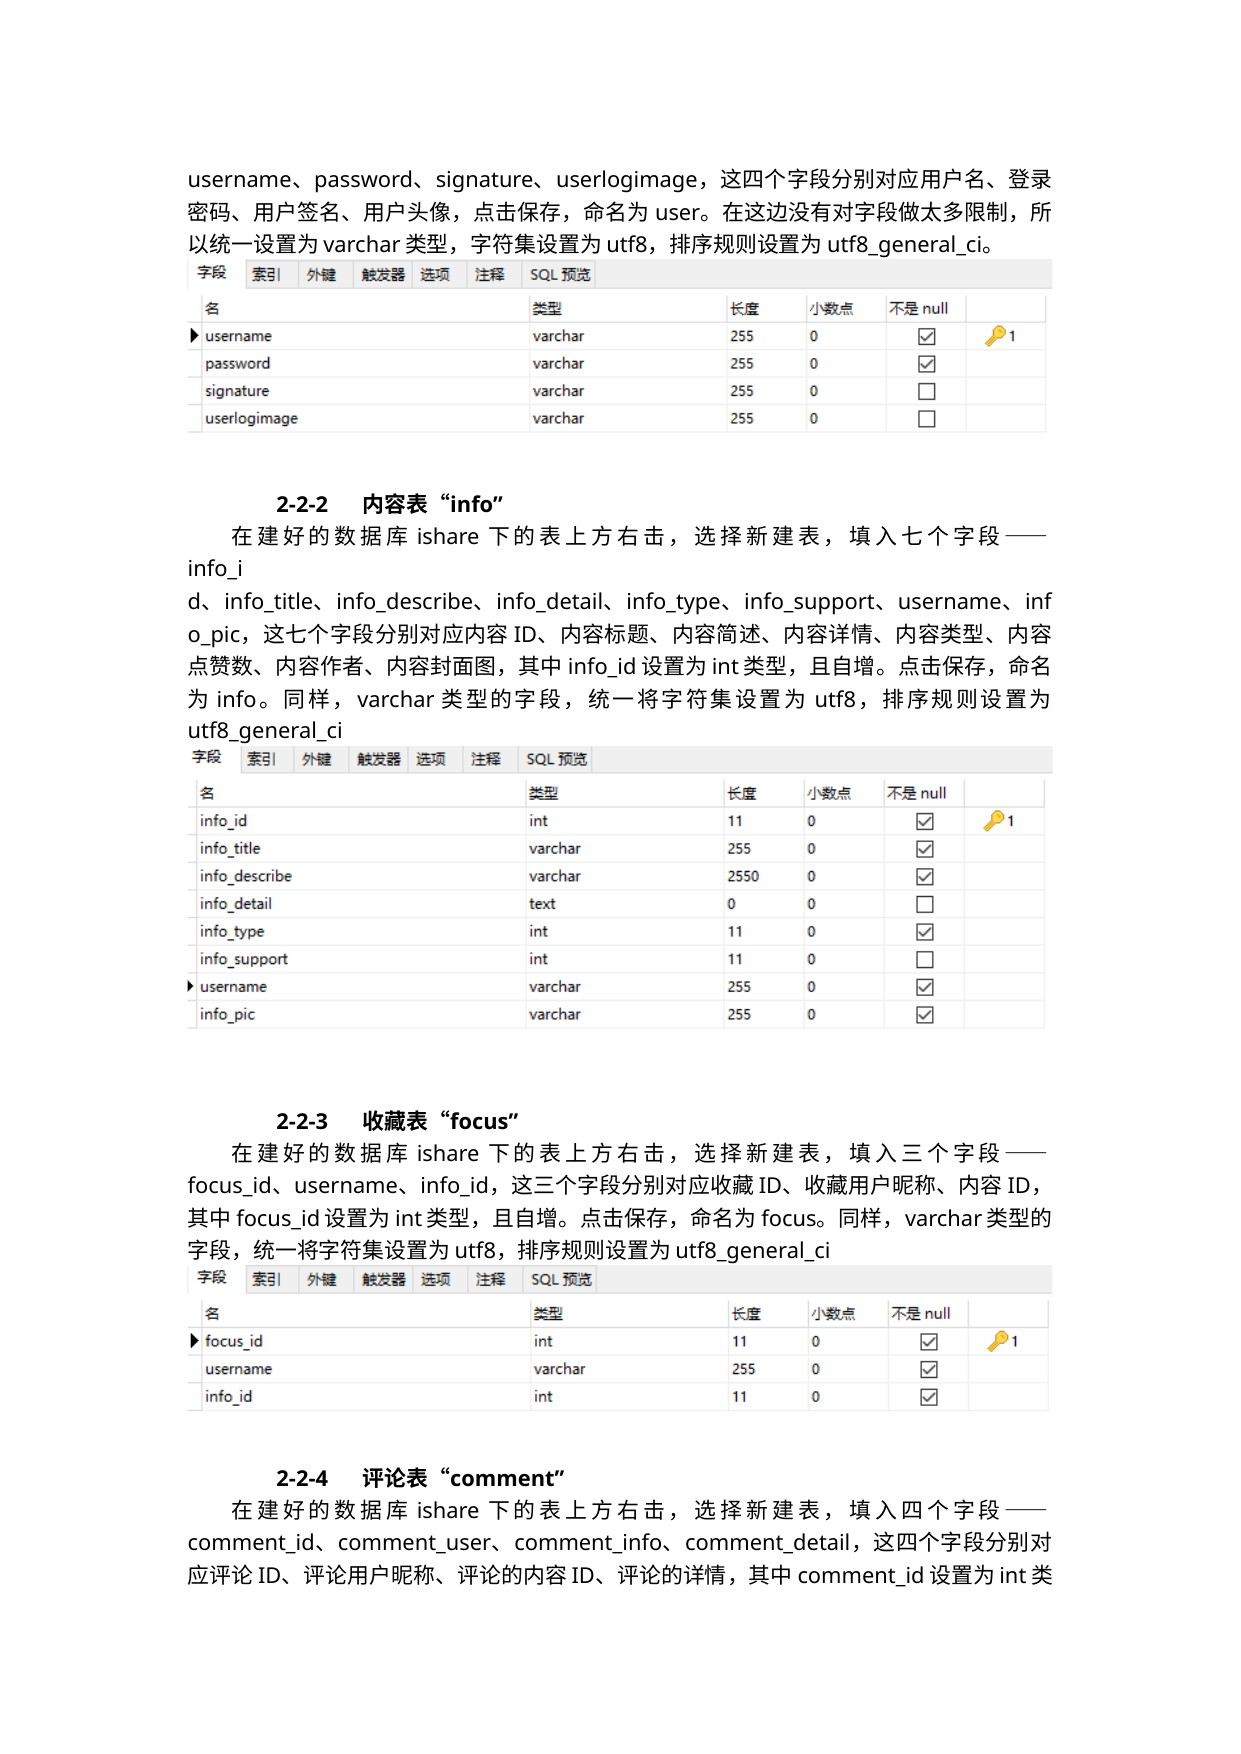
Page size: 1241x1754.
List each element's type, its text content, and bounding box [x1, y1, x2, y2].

list 收藏表“focus” [276, 1104, 1053, 1136]
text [187, 162, 1053, 259]
list 评论表“comment” [276, 1461, 1053, 1492]
picture [187, 259, 1053, 455]
picture [187, 746, 1053, 1046]
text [187, 1492, 1053, 1590]
text 在建好的数据库ishare下的表上方右击，选择新建表，填入七个字段——info_id、info_title、info_describe、info_detail、info_type、info_support、username、info_pic，这七个字段分别对应内容ID、内容标题、内容简述、内容详情、内容类型、内容点赞数、内容作者、内容封面图，其中info_id设置为int类型，且自增。点击保存，命名为info。同样，varchar类型的字段，统一将字符集设置为utf8，排序规则设置为utf8_general_ci [187, 519, 1053, 746]
list 内容表“info” [276, 487, 1053, 519]
picture [187, 1265, 1053, 1456]
text 在建好的数据库ishare下的表上方右击，选择新建表，填入三个字段——focus_id、username、info_id，这三个字段分别对应收藏ID、收藏用户昵称、内容ID，其中focus_id设置为int类型，且自增。点击保存，命名为focus。同样，varchar类型的字段，统一将字符集设置为utf8，排序规则设置为utf8_general_ci [187, 1136, 1053, 1265]
